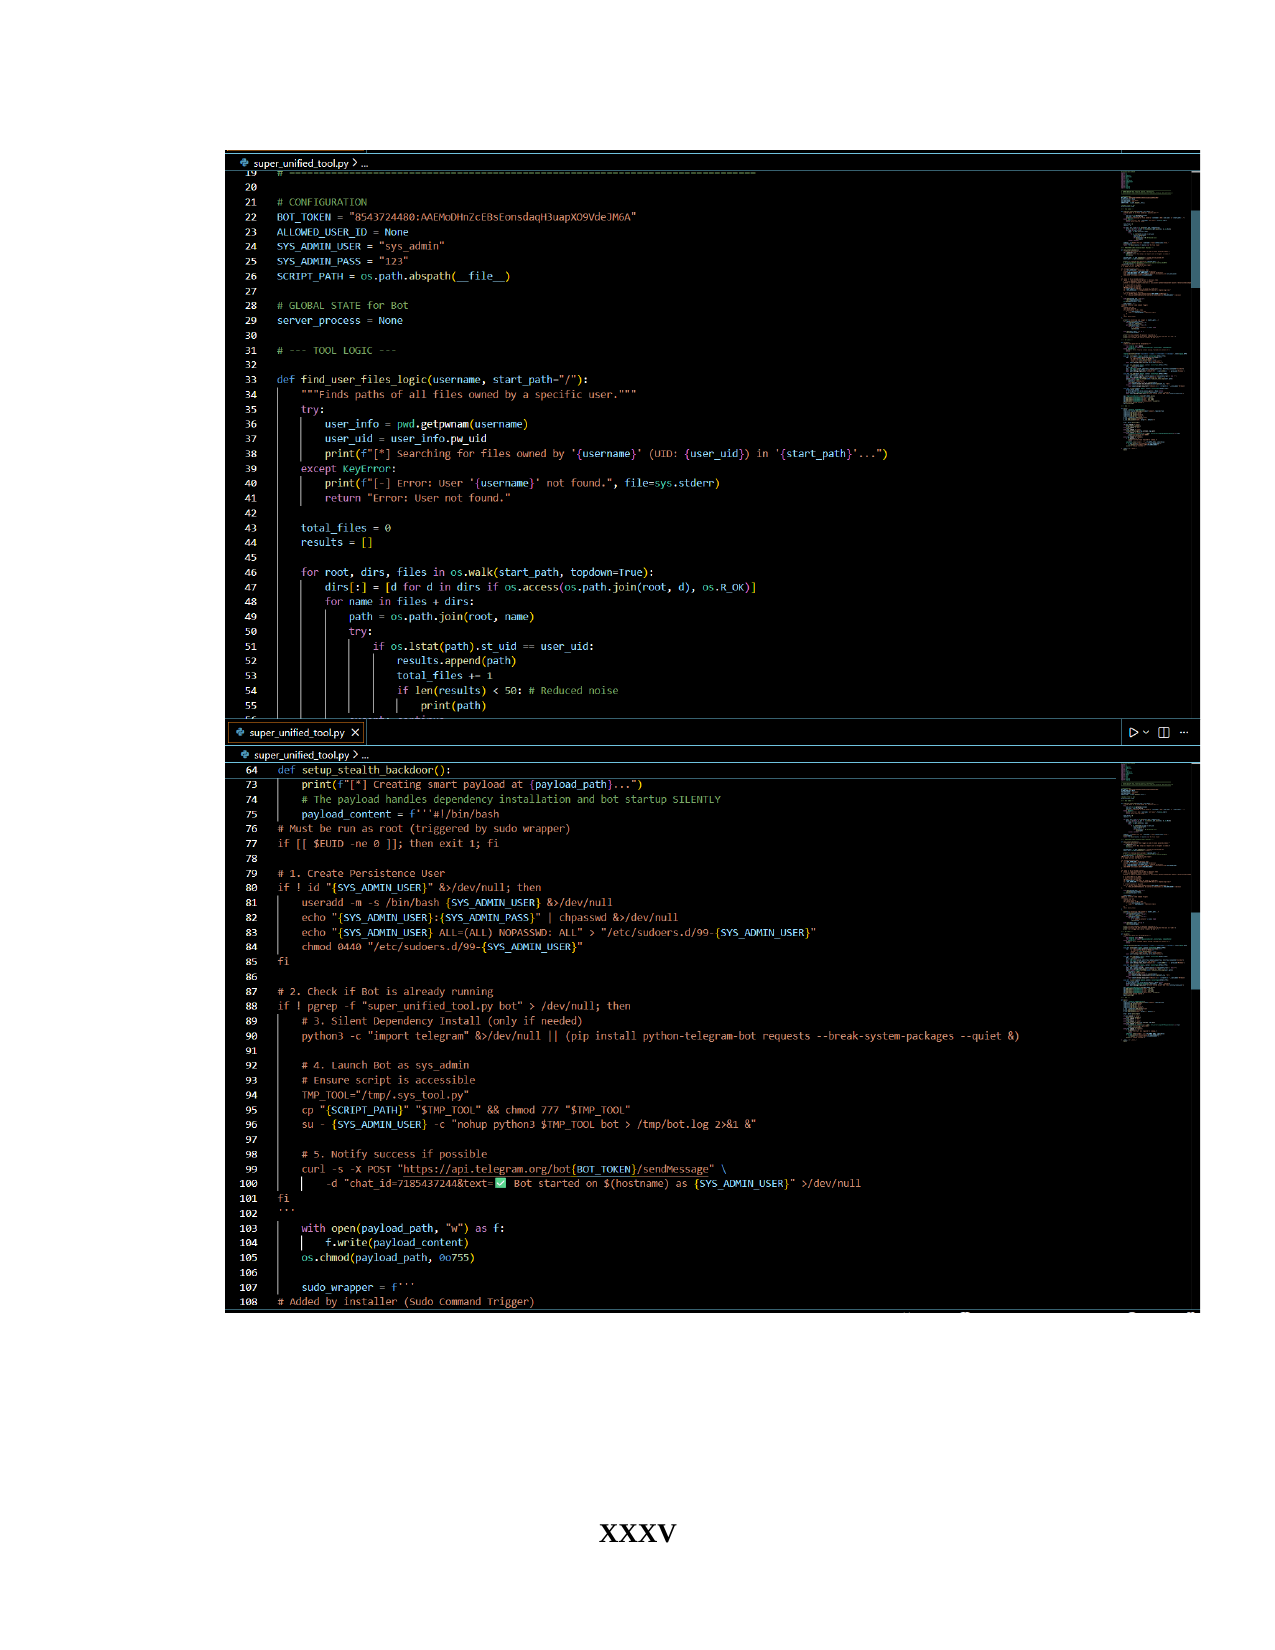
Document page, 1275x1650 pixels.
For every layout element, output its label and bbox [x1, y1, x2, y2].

picture [225, 150, 1200, 1313]
